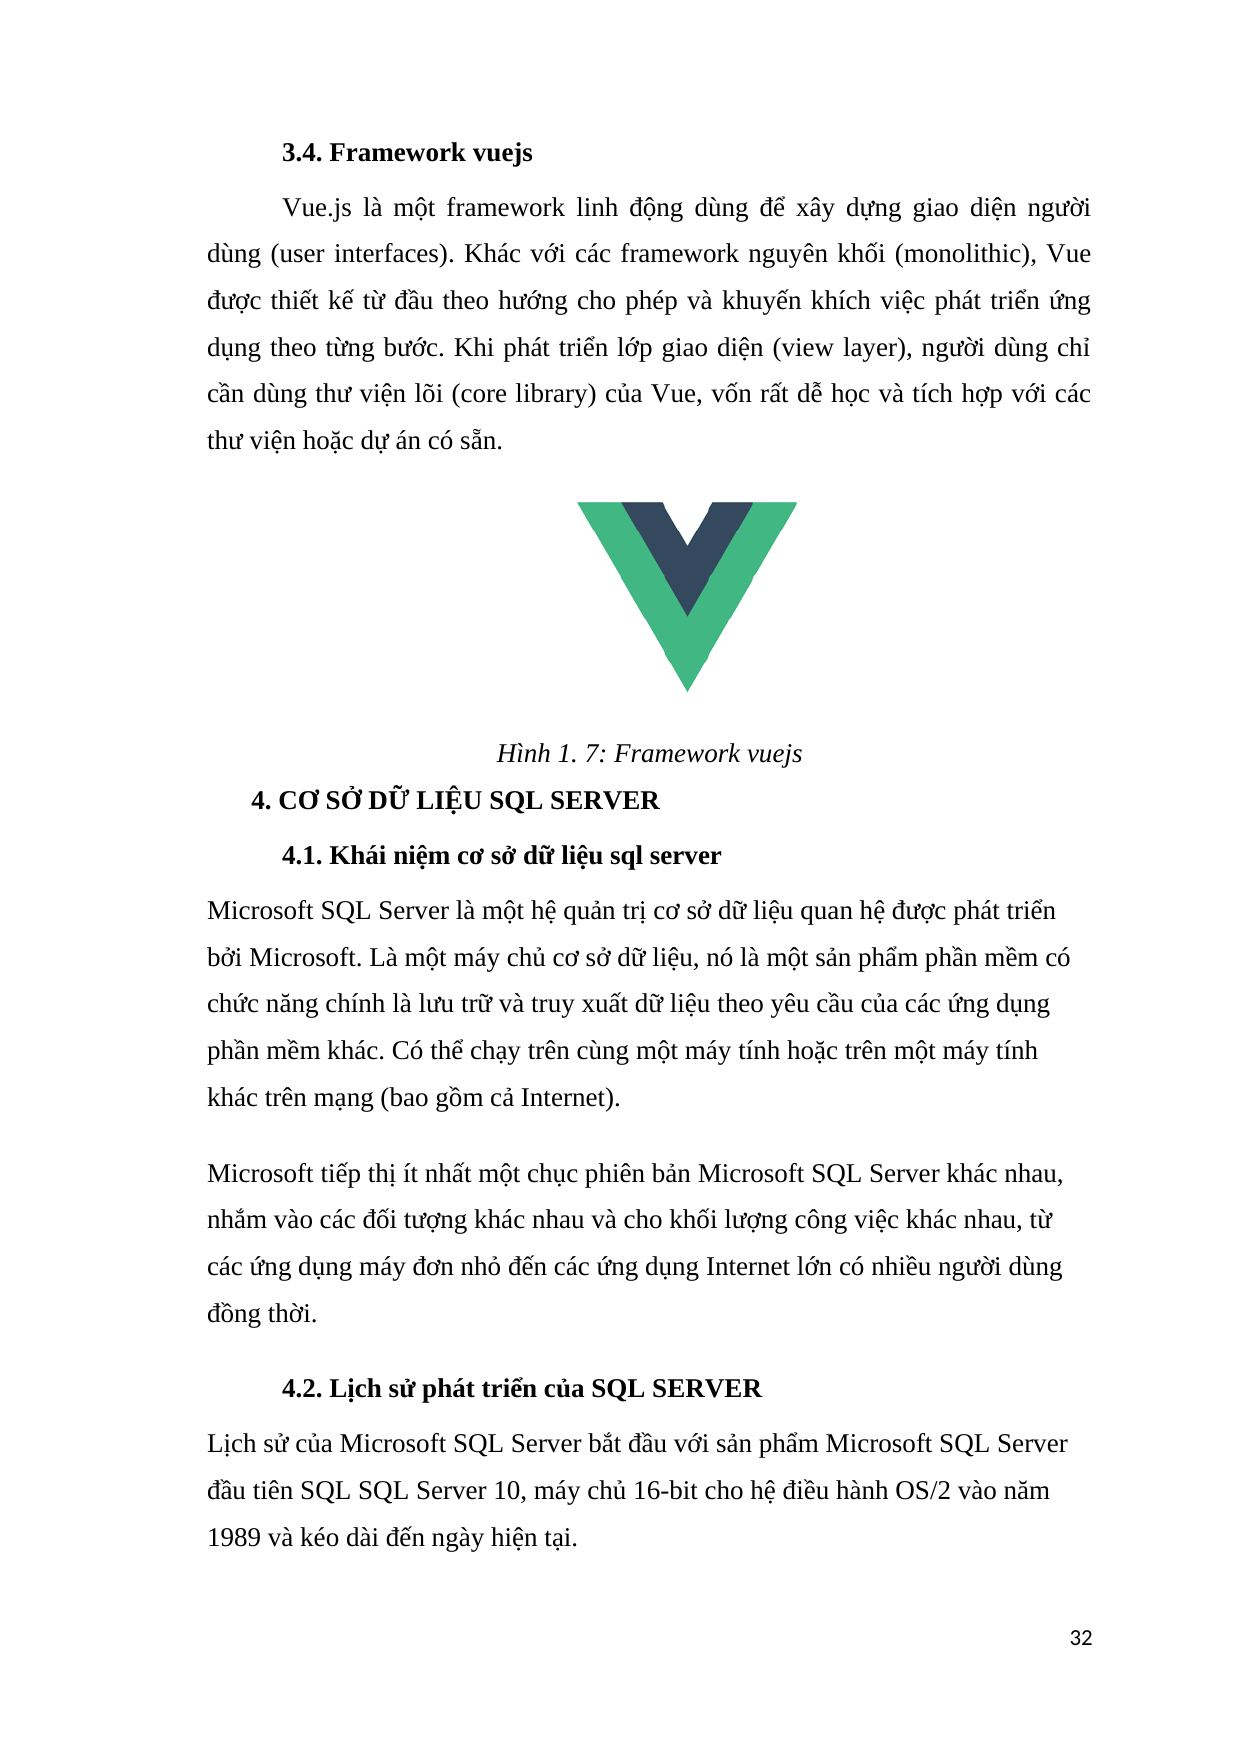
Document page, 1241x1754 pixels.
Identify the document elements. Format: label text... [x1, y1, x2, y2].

text Microsoft tiếp thị ít nhất một chục phiên bản Microsoft SQL Server khác nhau, nhắm vào các đối tượng khác nhau và cho khối lượng công việc khác nhau, từ các ứng dụng máy đơn nhỏ đến các ứng dụng Internet lớn có nhiều người dùng đồng thời. [207, 1157, 1092, 1328]
text Khái niệm cơ sở dữ liệu sql server [282, 839, 1092, 870]
text Lịch sử của Microsoft SQL Server bắt đầu với sản phẩm Microsoft SQL Server đầu tiên SQL SQL Server 10, máy chủ 16-bit cho hệ điều hành OS/2 vào năm 1989 và kéo dài đến ngày hiện tại. [207, 1428, 1092, 1552]
text CƠ SỞ DỮ LIỆU SQL SERVER [251, 784, 1092, 815]
picture [577, 487, 797, 707]
text Lịch sử phát triển của SQL SERVER [282, 1373, 1092, 1404]
text Framework vuejs [282, 136, 1092, 167]
text Vue.js là một framework linh động dùng để xây dựng giao diện người dùng (user interfaces). Khác với các framework nguyên khối (monolithic), Vue được thiết kế từ đầu theo hướng cho phép và khuyến khích việc phát triển ứng dụng theo từng bước. Khi phát triển lớp giao diện (view layer), người dùng chỉ cần dùng thư viện lõi (core library) của Vue, vốn rất dễ học và tích hợp với các thư viện hoặc dự án có sẵn. [207, 191, 1092, 455]
text Microsoft SQL Server là một hệ quản trị cơ sở dữ liệu quan hệ được phát triển bởi Microsoft. Là một máy chủ cơ sở dữ liệu, nó là một sản phẩm phần mềm có chức năng chính là lưu trữ và truy xuất dữ liệu theo yêu cầu của các ứng dụng phần mềm khác. Có thể chạy trên cùng một máy tính hoặc trên một máy tính khác trên mạng (bao gồm cả Internet). [207, 894, 1092, 1112]
